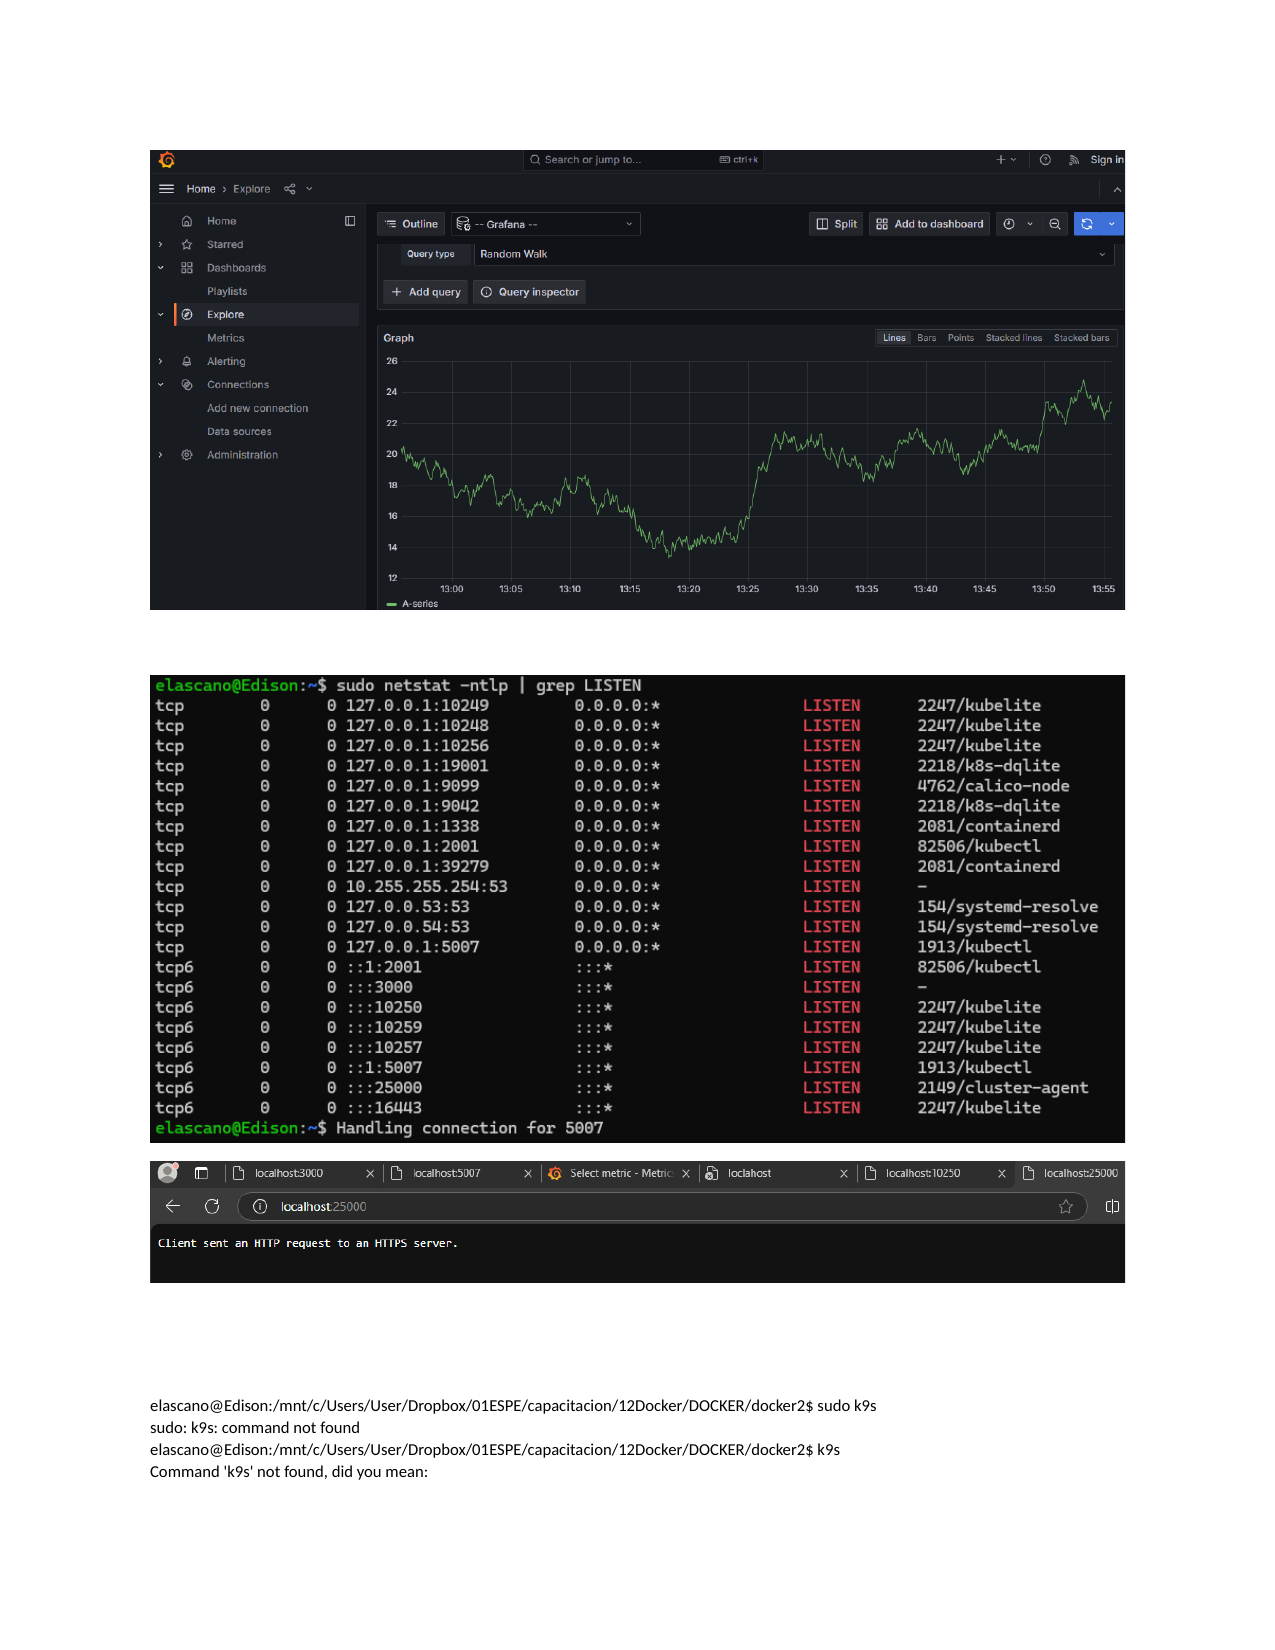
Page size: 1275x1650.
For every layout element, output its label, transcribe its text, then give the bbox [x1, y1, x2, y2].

picture [150, 675, 1125, 1143]
picture [150, 150, 1125, 610]
text Command 'k9s' not found, did you mean: [150, 1461, 1125, 1481]
text sudo: k9s: command not found [150, 1417, 1125, 1437]
text elascano@Edison:/mnt/c/Users/User/Dropbox/01ESPE/capacitacion/12Docker/DOCKER/docker2$ k9s [150, 1439, 1125, 1459]
text elascano@Edison:/mnt/c/Users/User/Dropbox/01ESPE/capacitacion/12Docker/DOCKER/docker2$ sudo k9s [150, 1395, 1125, 1416]
picture [150, 1161, 1125, 1283]
